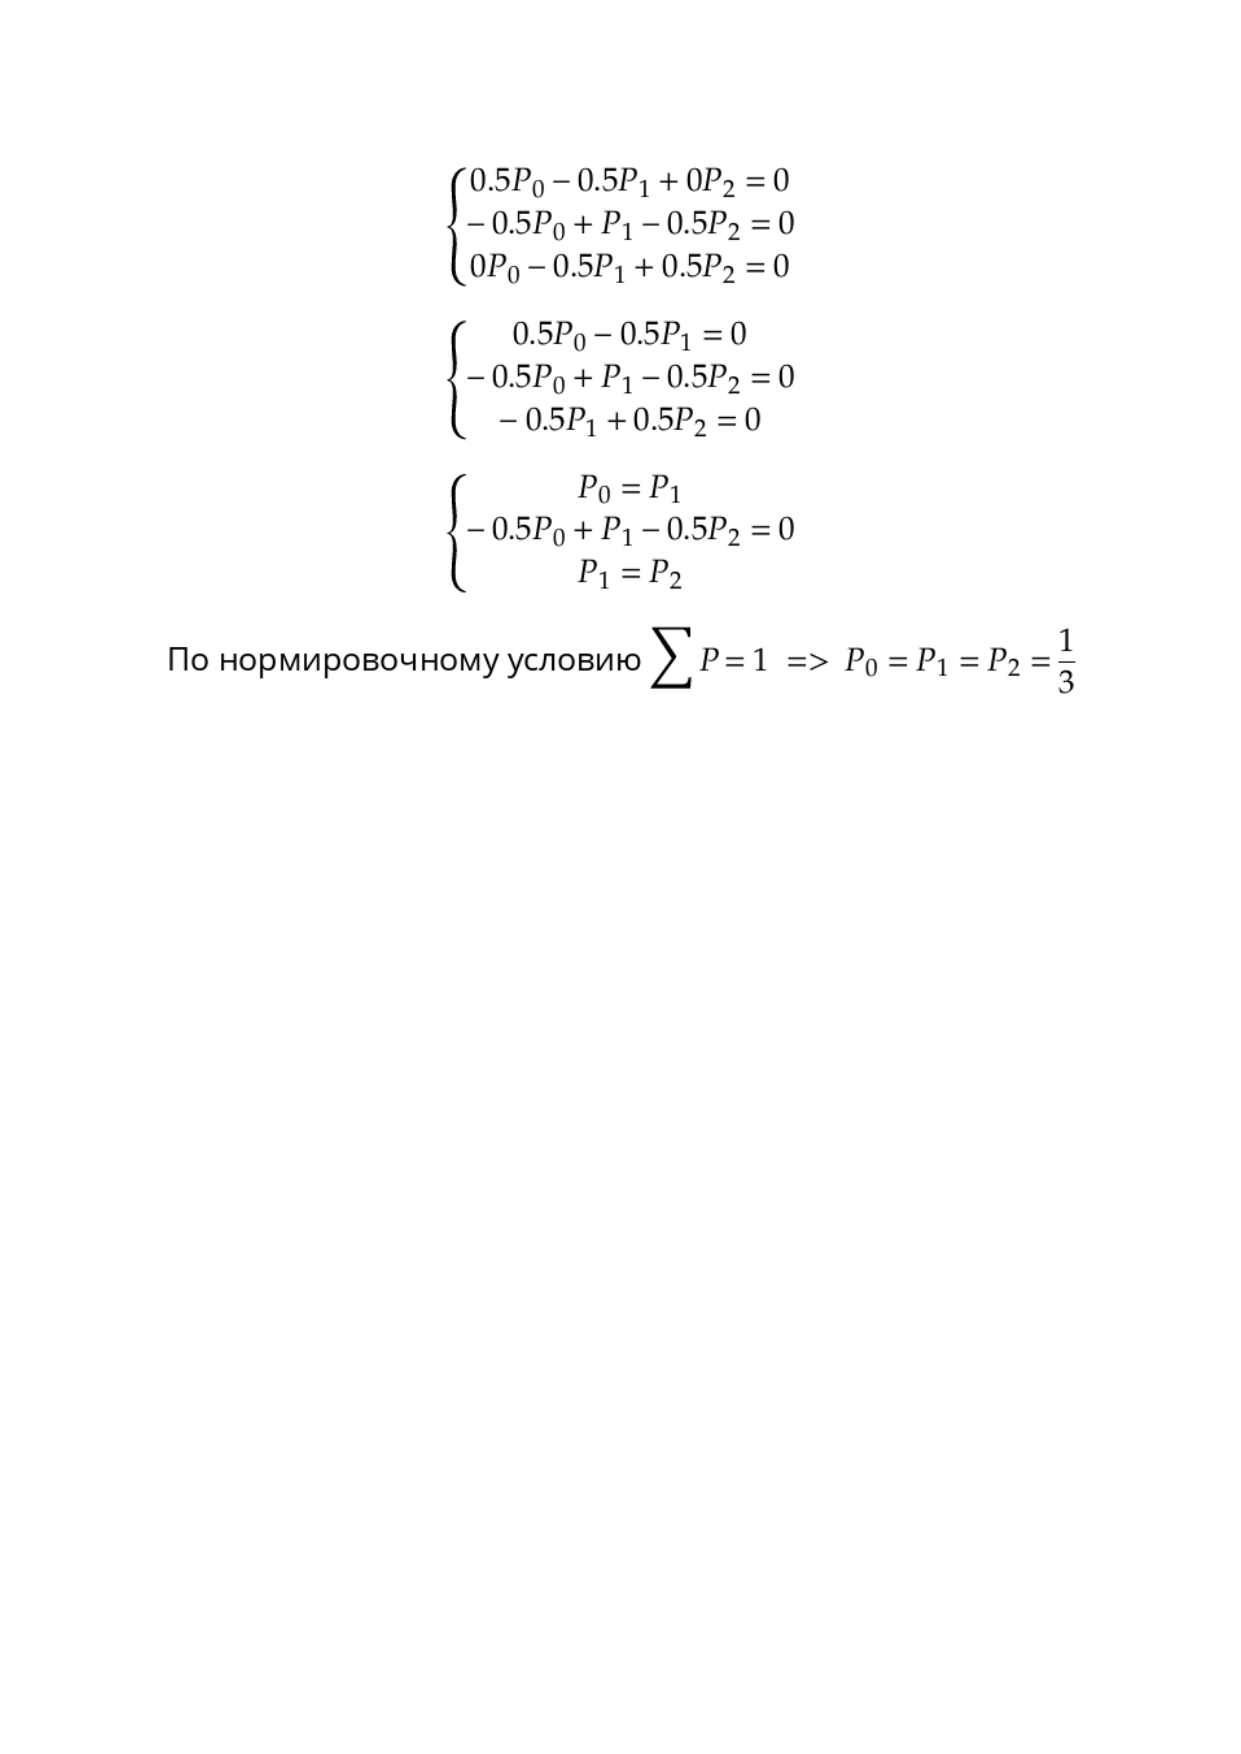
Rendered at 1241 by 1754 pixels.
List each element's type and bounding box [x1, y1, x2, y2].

picture [150, 150, 1091, 711]
